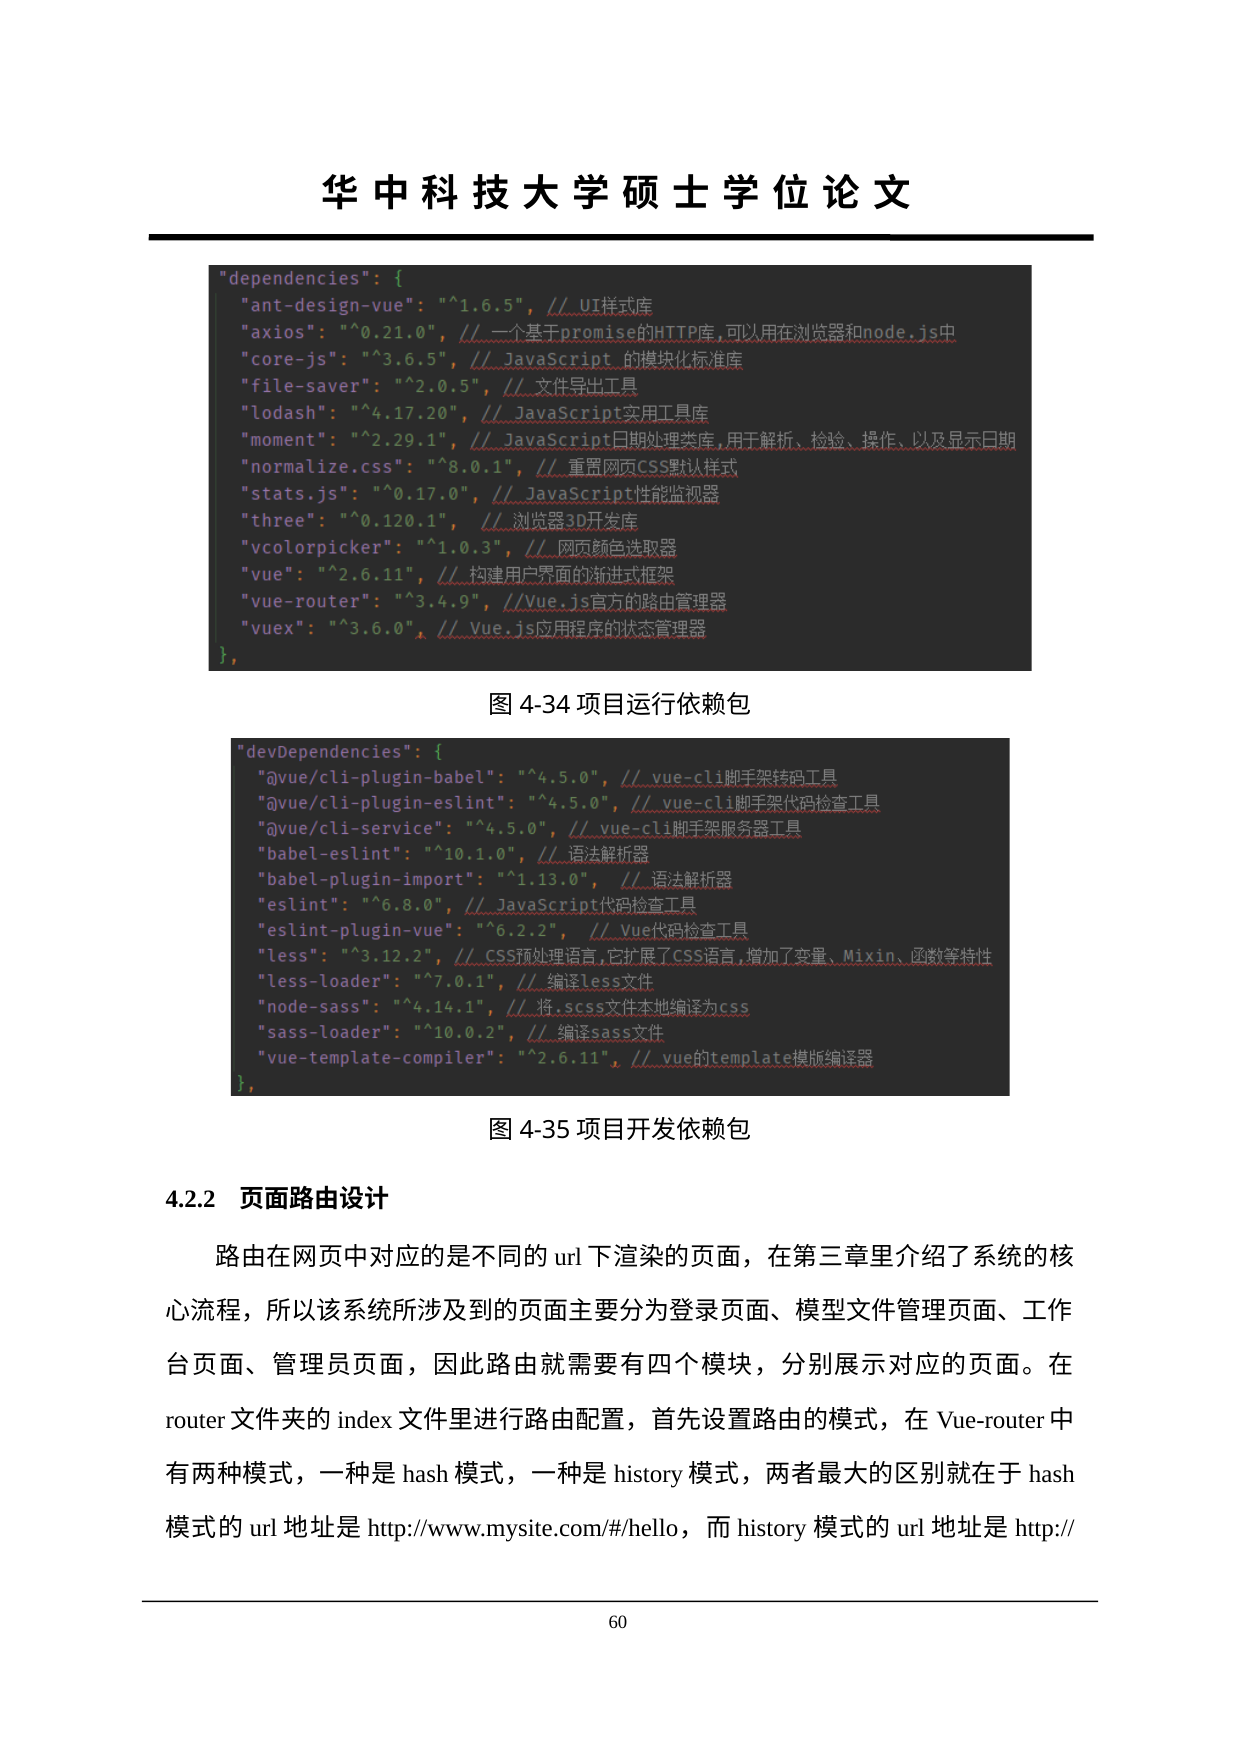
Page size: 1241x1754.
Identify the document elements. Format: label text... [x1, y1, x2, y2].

subtitle 页面路由设计 [165, 1179, 1075, 1215]
picture [208, 265, 1032, 671]
picture [230, 738, 1010, 1096]
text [165, 1236, 1075, 1544]
